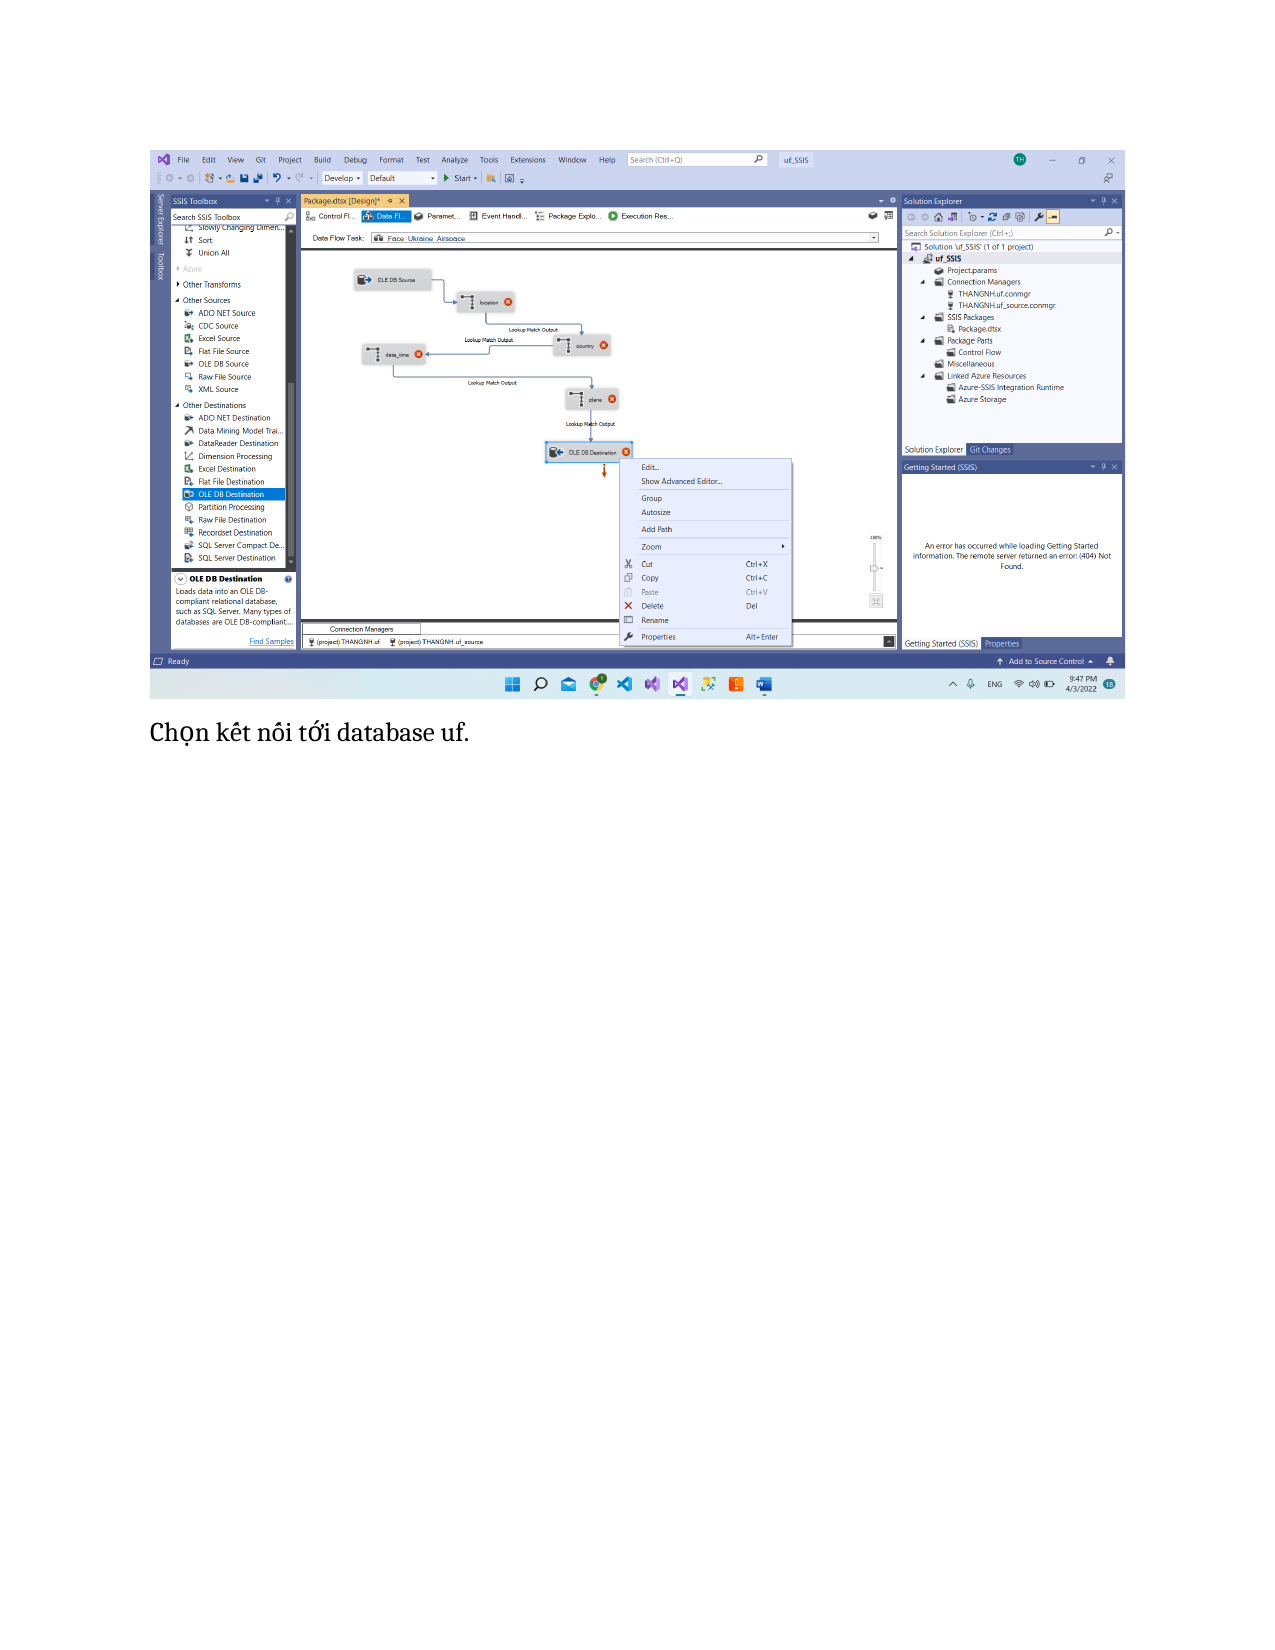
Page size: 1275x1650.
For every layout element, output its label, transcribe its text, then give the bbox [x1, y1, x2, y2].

picture [150, 150, 1125, 699]
text Chọn kết nối tới database uf. [150, 717, 1125, 748]
